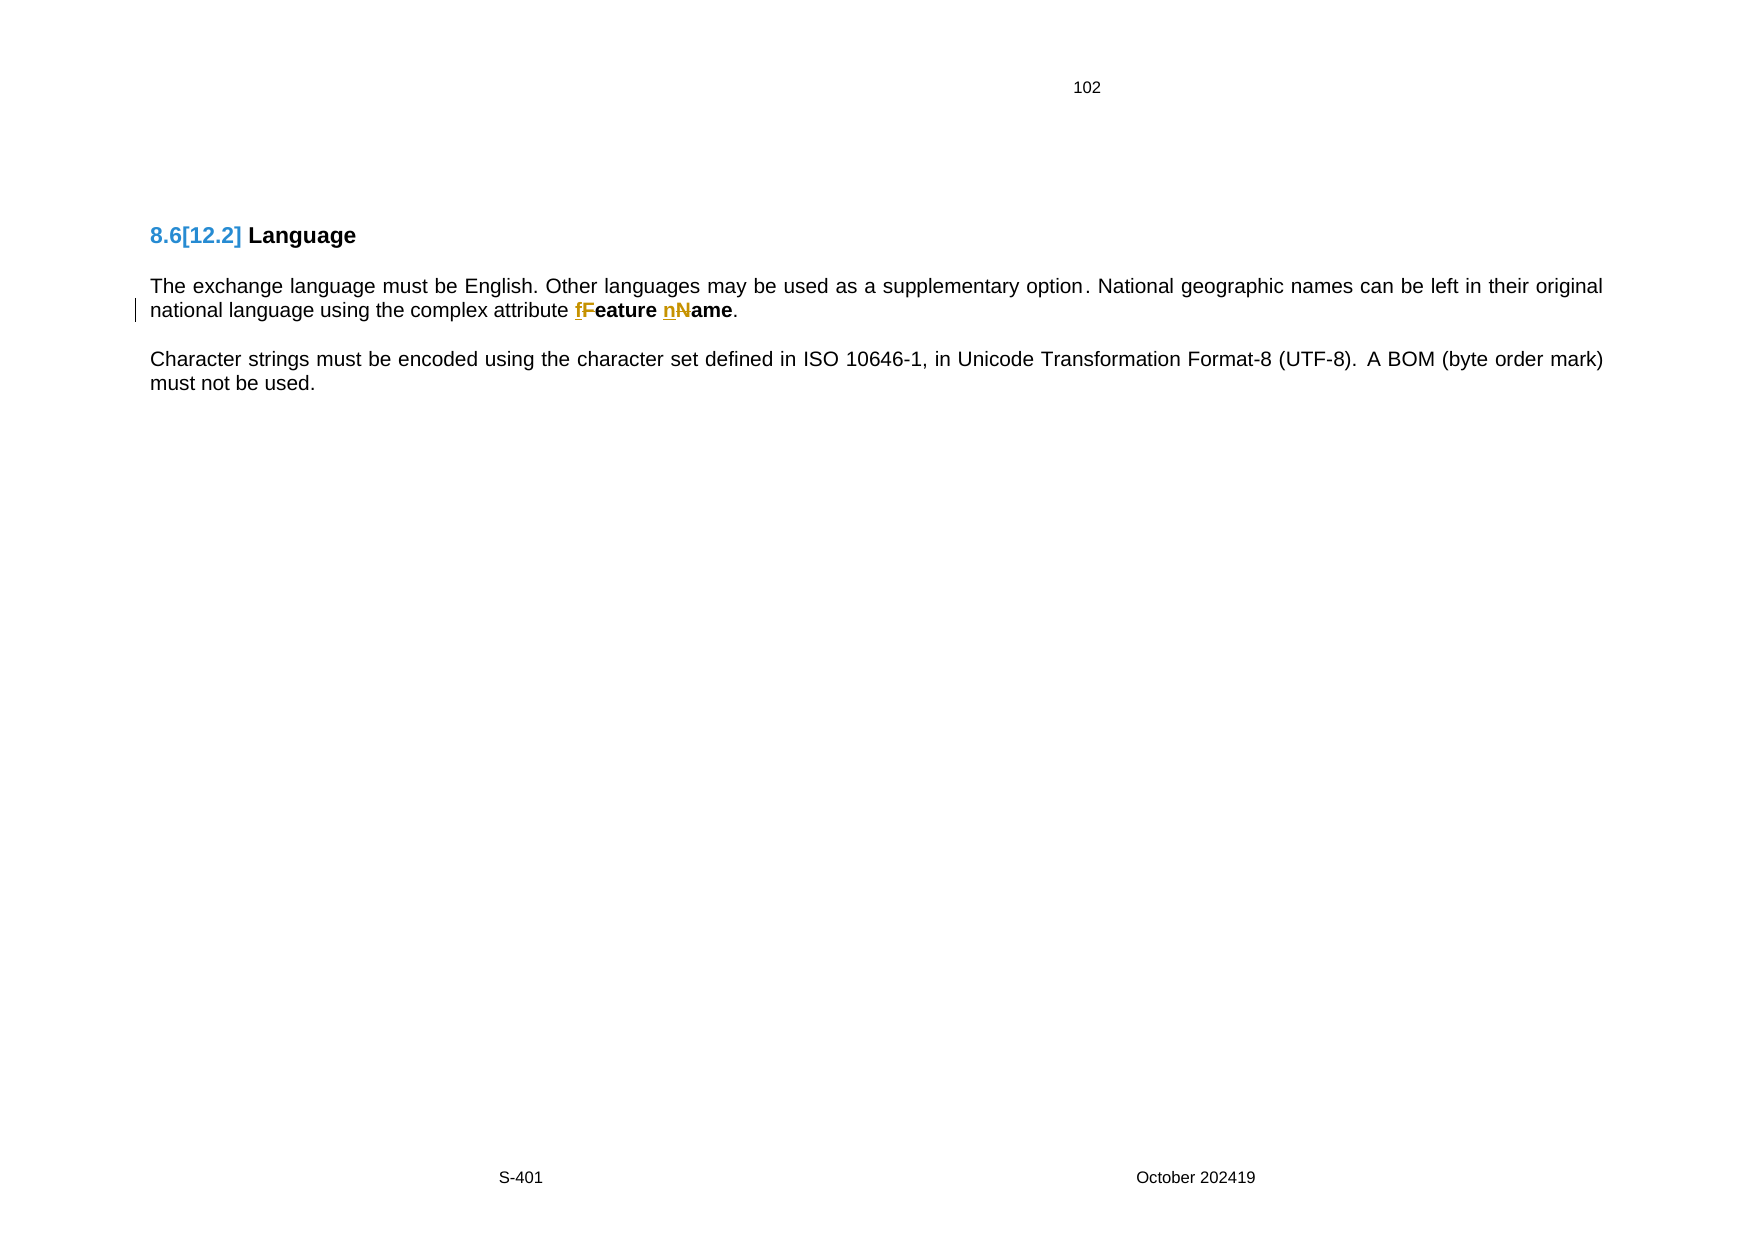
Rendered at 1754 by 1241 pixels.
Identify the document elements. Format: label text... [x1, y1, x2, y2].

subtitle Language [150, 223, 1604, 249]
text The exchange language must be English. Other languages may be used as a supplementary option. National geographic names can be left in their original national language using the complex attribute eature ame. [150, 274, 1604, 322]
text Character strings must be encoded using the character set defined in ISO 10646-1, in Unicode Transformation Format-8 (UTF-8). A BOM (byte order mark) must not be used. [150, 347, 1604, 395]
